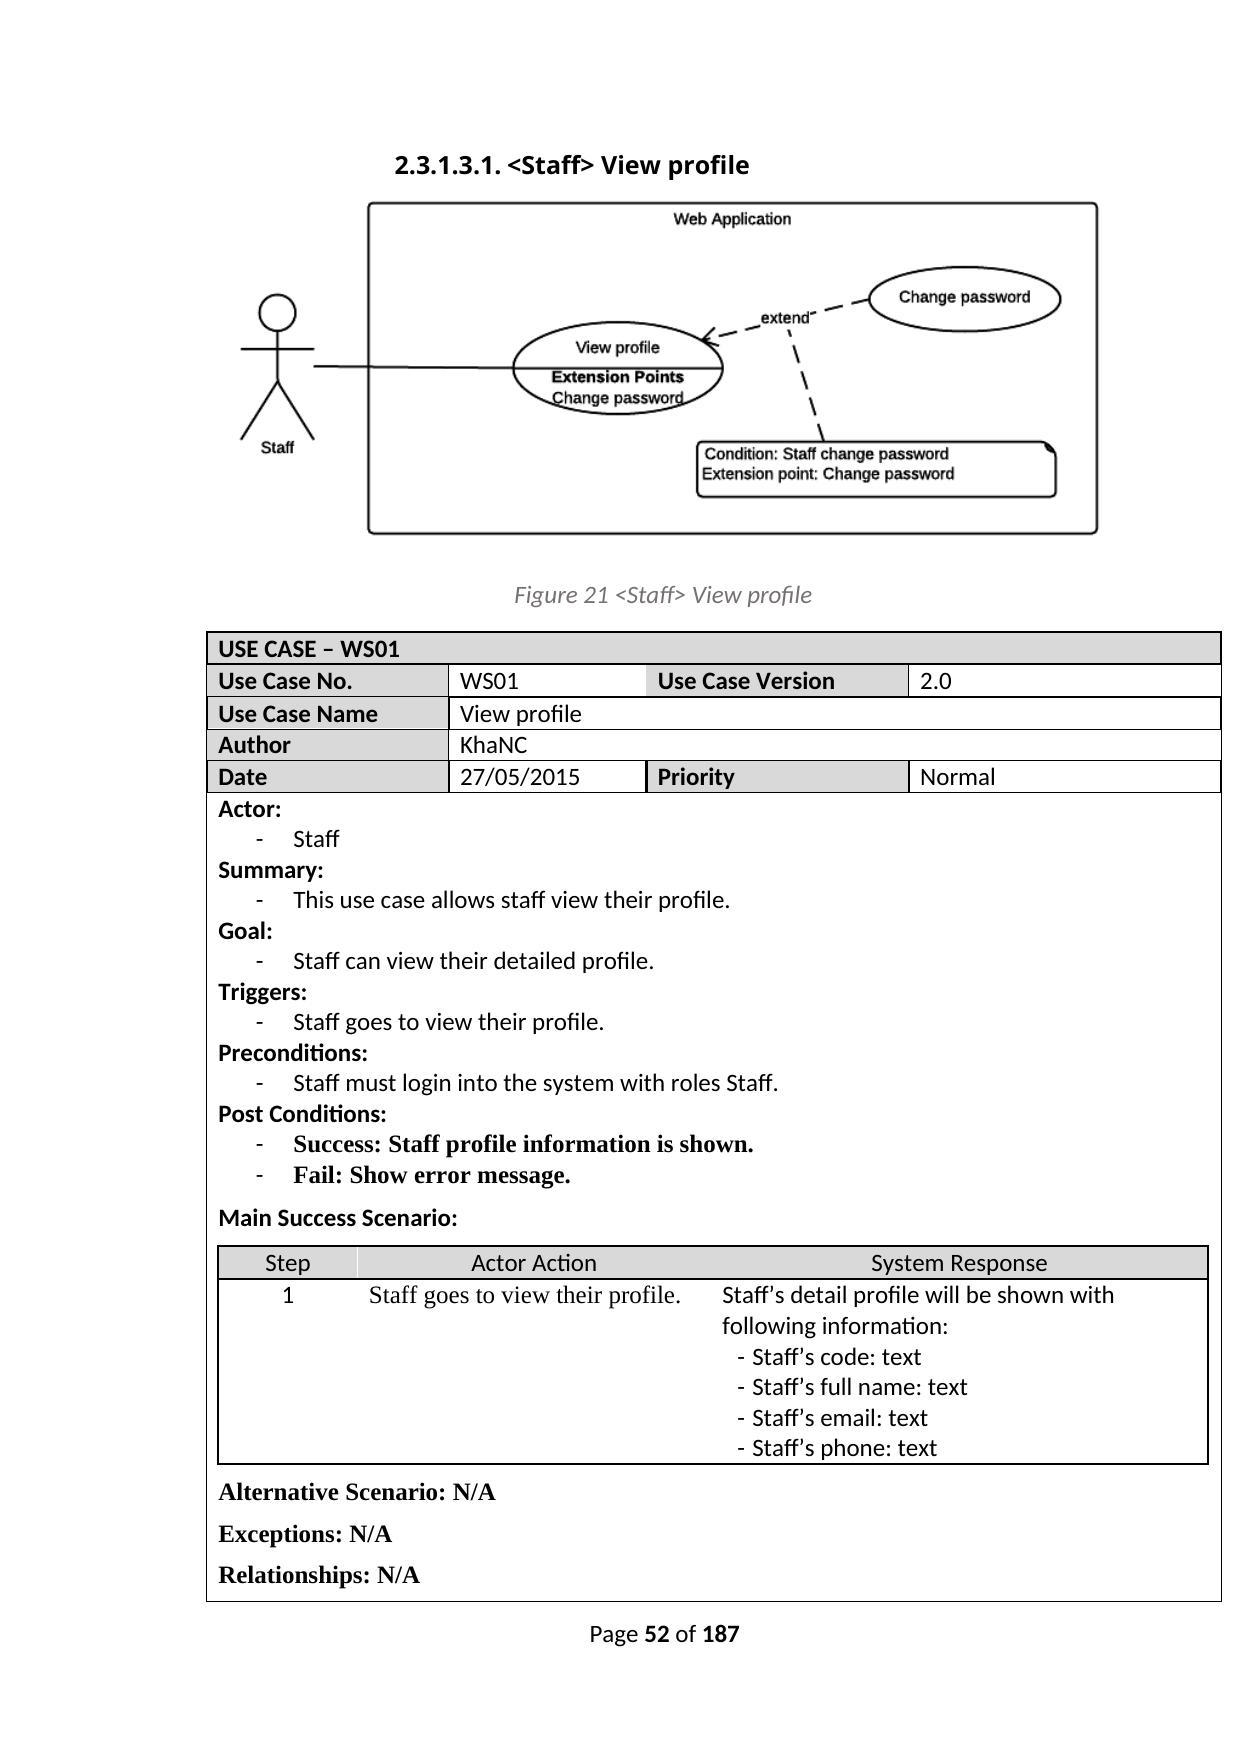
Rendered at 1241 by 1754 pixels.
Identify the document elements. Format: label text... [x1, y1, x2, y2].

table_cell 2.0 [909, 665, 1221, 696]
table_cell Priority [648, 761, 908, 792]
picture [208, 184, 1121, 561]
table_cell Use Case Version [646, 665, 908, 696]
table_cell Normal [910, 761, 1220, 792]
table_cell Use Case No. [207, 665, 448, 696]
table_cell View profile [450, 698, 1220, 728]
table_cell Author [207, 730, 448, 760]
subtitle <Staff> View profile [394, 148, 1122, 182]
table_header USE CASE – WS01 [208, 633, 1220, 663]
table_cell Use Case Name [208, 697, 448, 728]
table_cell WS01 [449, 665, 646, 696]
table_cell 27/05/2015 [450, 761, 645, 792]
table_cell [207, 793, 1221, 1601]
table_cell KhaNC [449, 730, 1221, 760]
table_cell Date [208, 761, 448, 792]
